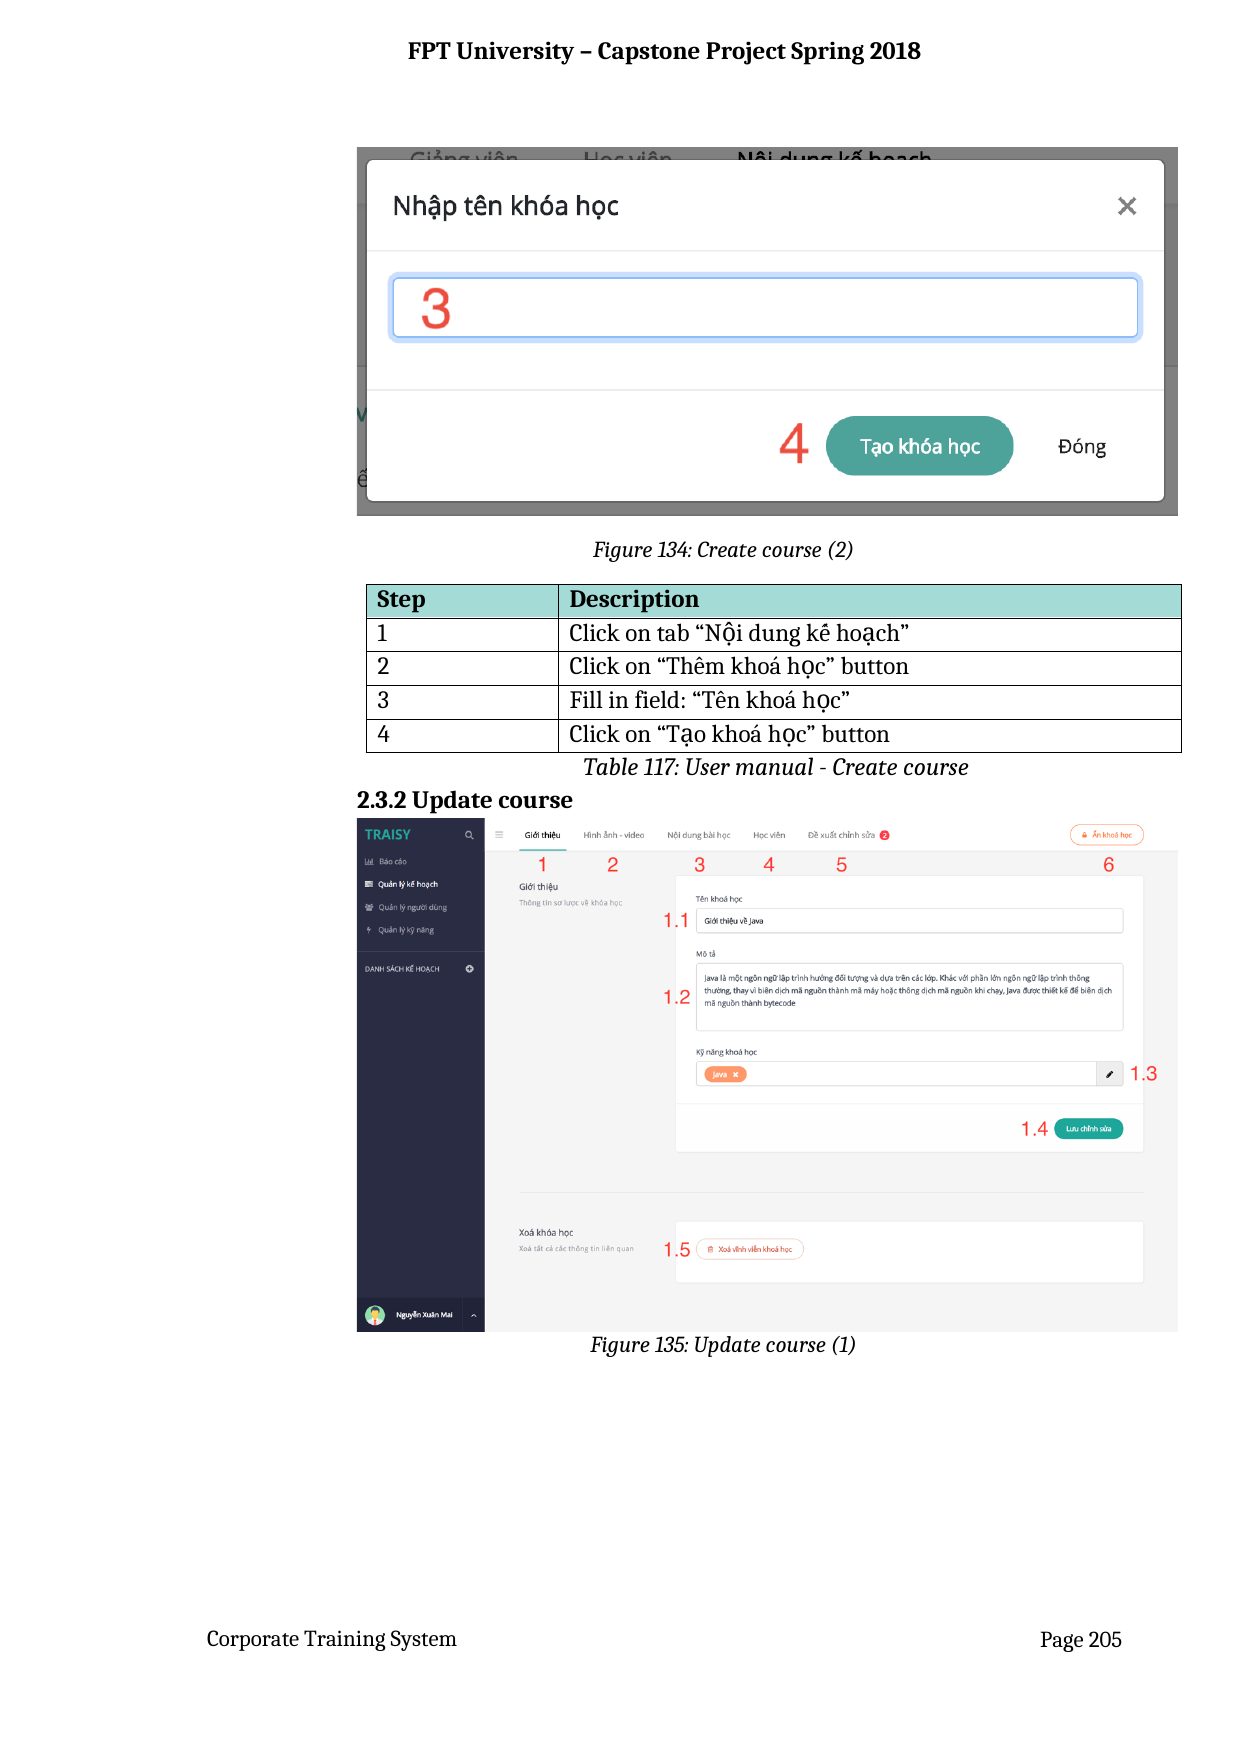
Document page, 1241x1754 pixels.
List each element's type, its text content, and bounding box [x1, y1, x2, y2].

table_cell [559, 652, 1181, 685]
picture [356, 818, 1178, 1332]
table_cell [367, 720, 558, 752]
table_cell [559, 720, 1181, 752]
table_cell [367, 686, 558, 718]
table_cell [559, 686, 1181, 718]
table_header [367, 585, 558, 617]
list Table 117: User manual - Create course [432, 753, 1122, 782]
subtitle 2.3.2 Update course [357, 786, 1124, 815]
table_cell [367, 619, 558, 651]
text Figure 135: Update course (1) [207, 1332, 1122, 1358]
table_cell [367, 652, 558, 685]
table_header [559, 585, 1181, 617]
text Figure 134: Create course (2) [207, 537, 1122, 563]
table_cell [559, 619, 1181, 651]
picture [356, 147, 1178, 516]
